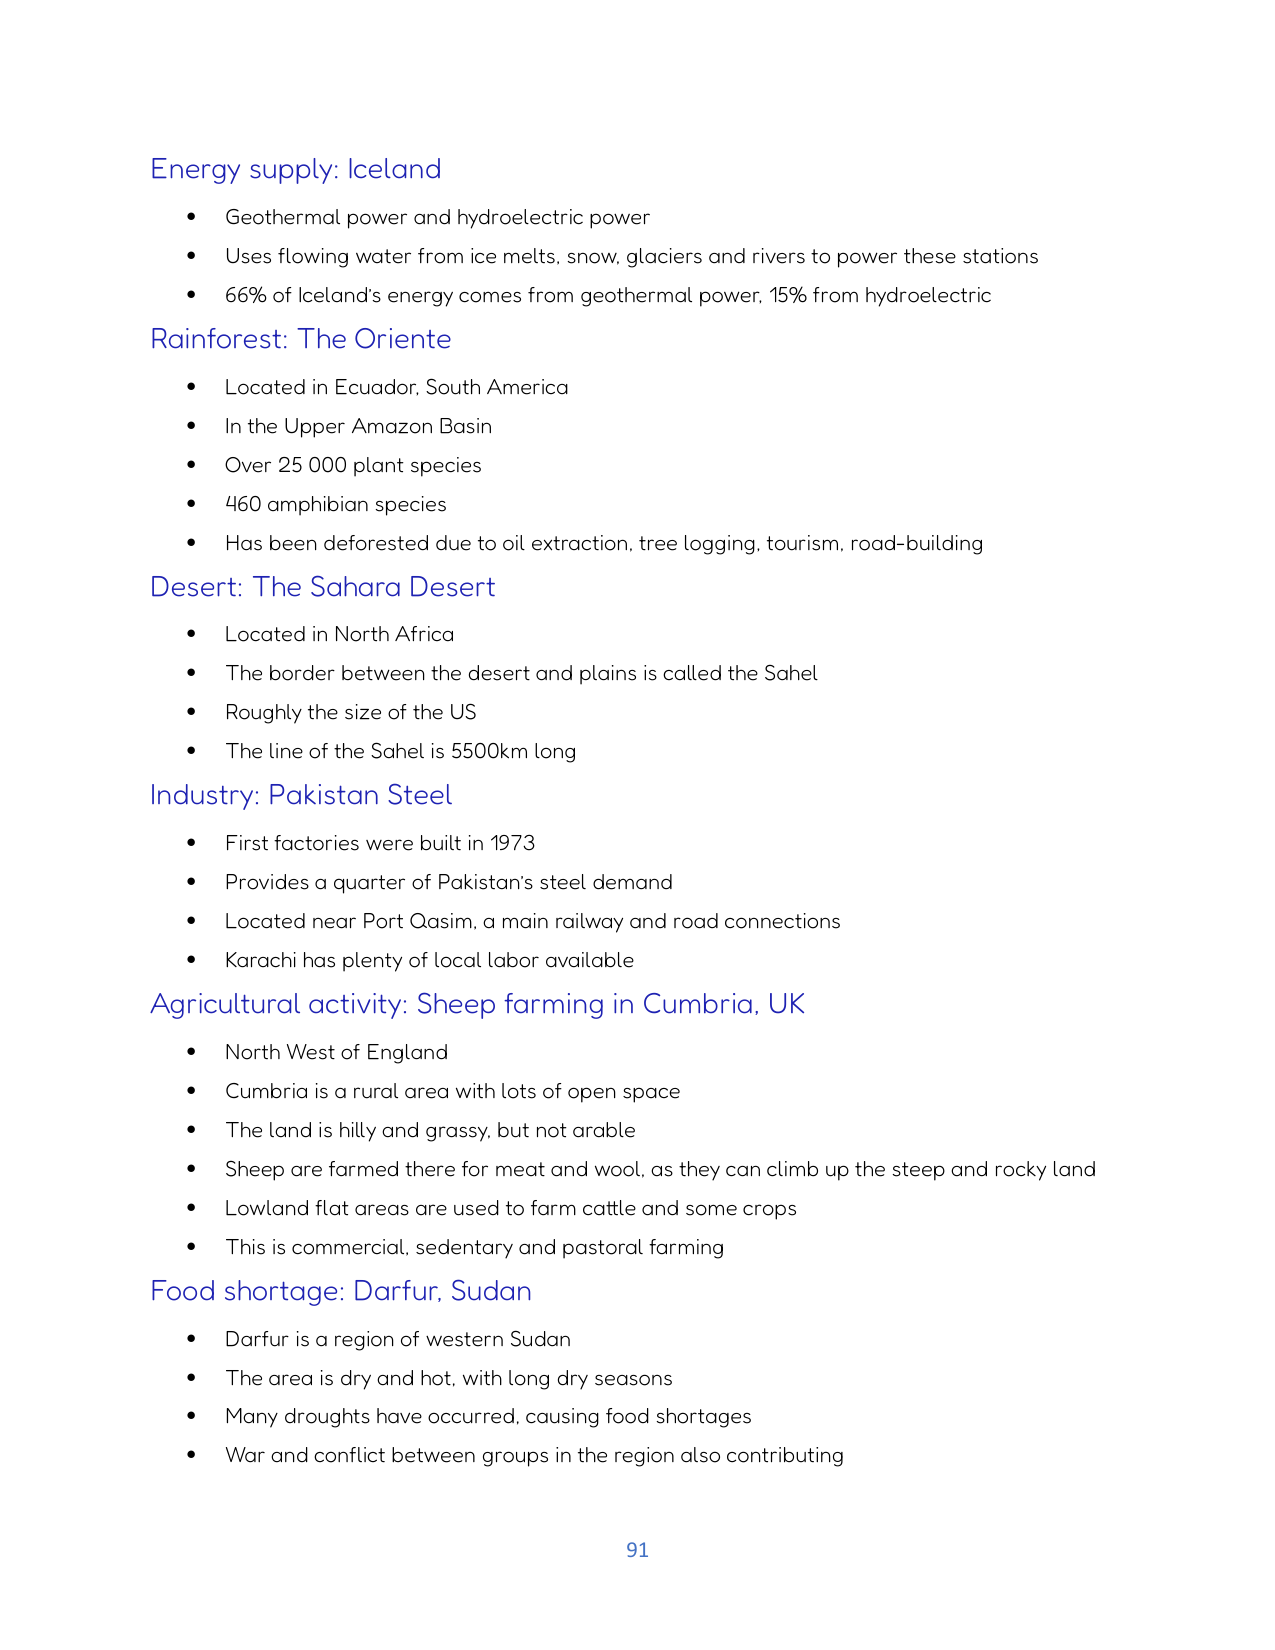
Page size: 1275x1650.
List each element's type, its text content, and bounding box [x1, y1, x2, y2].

list Sheep are farmed there for meat and wool, as they can climb up the steep and rocky land [187, 1155, 1125, 1181]
list In the Upper Amazon Basin [187, 412, 1125, 438]
list Over 25 000 plant species [187, 451, 1125, 477]
list First factories were built in 1973 [187, 829, 1125, 856]
list Uses flowing water from ice melts, snow, glaciers and rivers to power these stations [187, 242, 1125, 268]
list Located in North Africa [187, 620, 1125, 647]
list The land is hilly and grassy, but not arable [187, 1116, 1125, 1142]
list Located near Port Qasim, a main railway and road connections [187, 907, 1125, 933]
list This is commercial, sedentary and pastoral farming [187, 1233, 1125, 1259]
text Agricultural activity: Sheep farming in Cumbria, UK [150, 985, 1125, 1020]
list Karachi has plenty of local labor available [187, 946, 1125, 972]
list Geothermal power and hydroelectric power [187, 203, 1125, 229]
list Has been deforested due to oil extraction, tree logging, tourism, road-building [187, 528, 1125, 555]
text Industry: Pakistan Steel [150, 776, 1125, 812]
list Darfur is a region of western Sudan [187, 1324, 1125, 1351]
list North West of England [187, 1038, 1125, 1064]
list The area is dry and hot, with long dry seasons [187, 1363, 1125, 1390]
list Provides a quarter of Pakistan’s steel demand [187, 868, 1125, 894]
list Lowland flat areas are used to farm cattle and some crops [187, 1194, 1125, 1220]
text Desert: The Sahara Desert [150, 567, 1125, 603]
list 460 amphibian species [187, 489, 1125, 516]
list The border between the desert and plains is called the Sahel [187, 659, 1125, 686]
list 66% of Iceland’s energy comes from geothermal power, 15% from hydroelectric [187, 281, 1125, 307]
list Many droughts have occurred, causing food shortages [187, 1402, 1125, 1429]
text Rainforest: The Oriente [150, 320, 1125, 355]
list War and conflict between groups in the region also contributing [187, 1441, 1125, 1468]
list Located in Ecuador, South America [187, 373, 1125, 399]
list Cumbria is a rural area with lots of open space [187, 1077, 1125, 1103]
list The line of the Sahel is 5500km long [187, 737, 1125, 764]
text Food shortage: Darfur, Sudan [150, 1272, 1125, 1307]
text Energy supply: Iceland [150, 150, 1125, 185]
list Roughly the size of the US [187, 698, 1125, 725]
